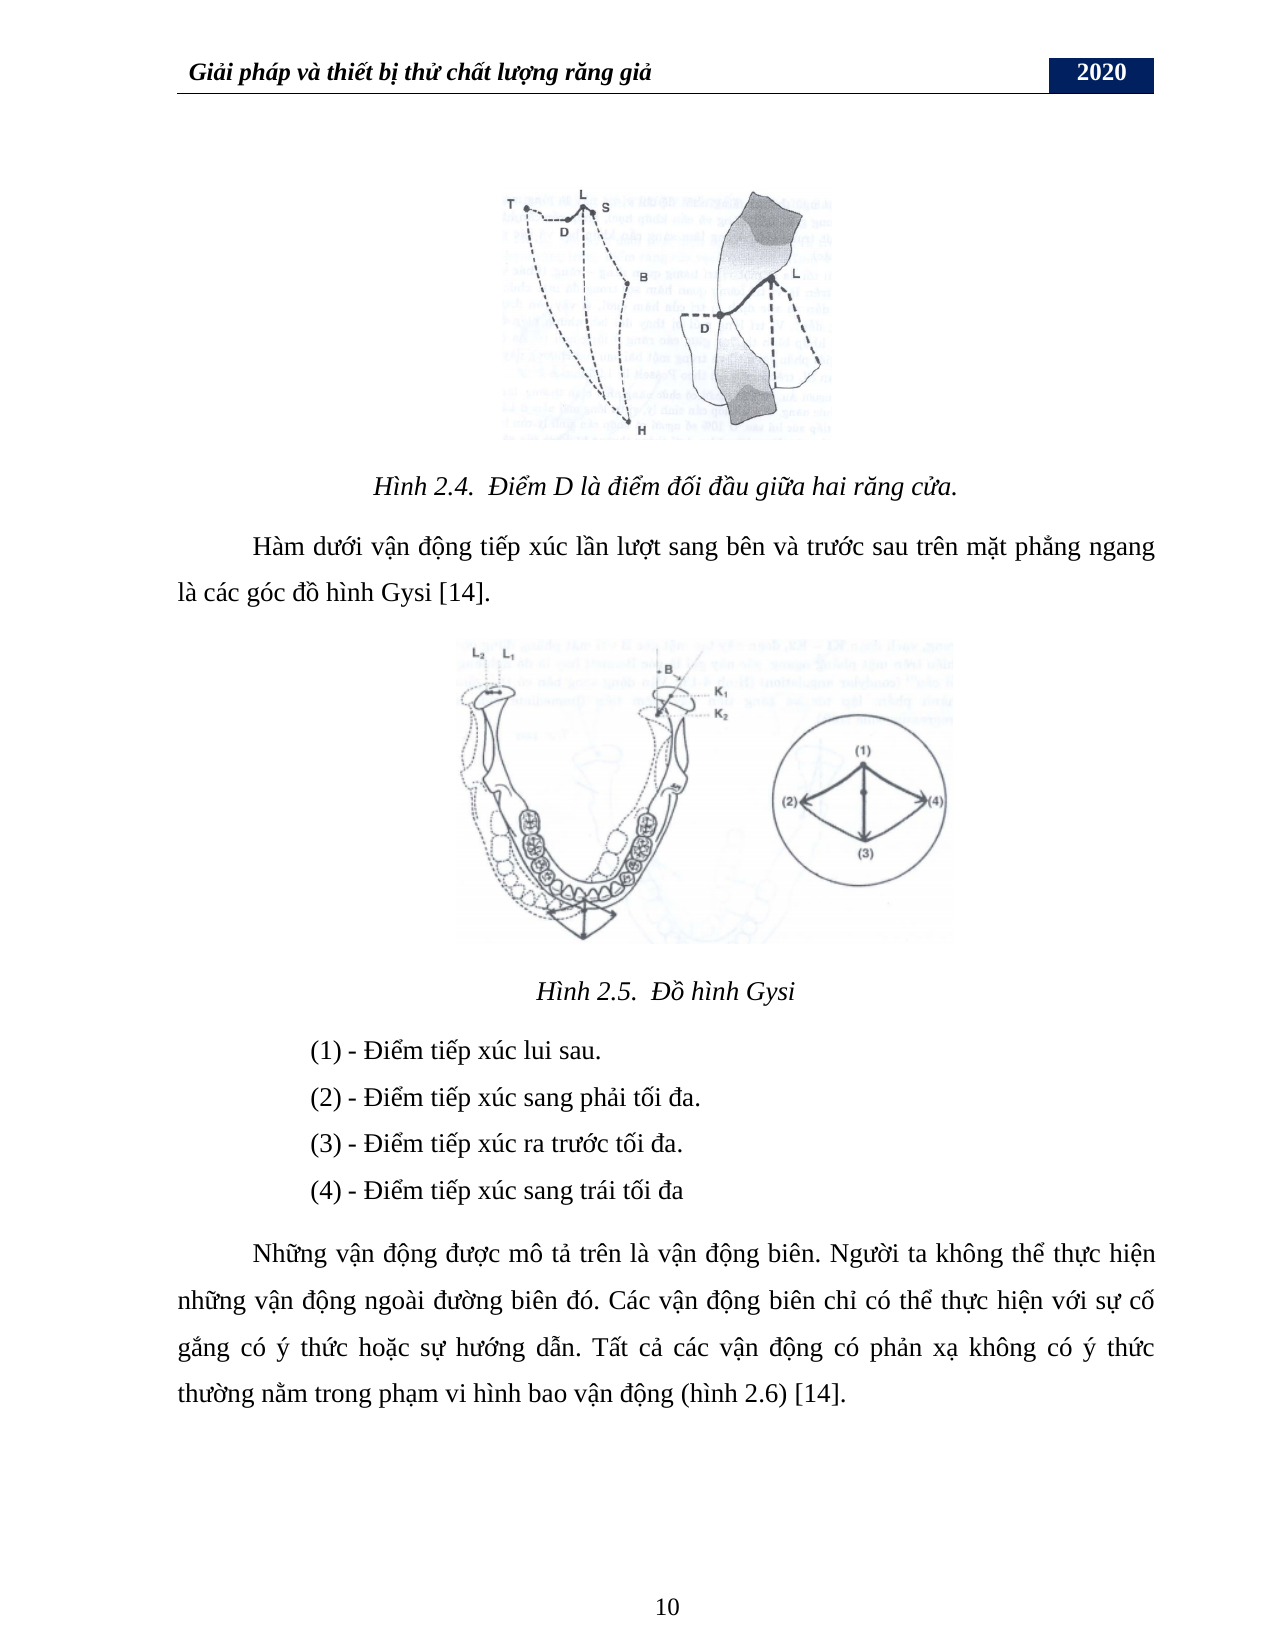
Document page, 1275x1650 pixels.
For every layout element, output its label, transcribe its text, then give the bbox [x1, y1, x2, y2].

list - Điểm tiếp xúc lui sau. [310, 1034, 1157, 1065]
list - Điểm tiếp xúc sang trái tối đa [310, 1174, 1157, 1205]
text Hình 2.5. Đồ hình Gysi [177, 975, 1157, 1006]
picture [502, 177, 832, 440]
list - Điểm tiếp xúc sang phải tối đa. [310, 1081, 1157, 1112]
list - Điểm tiếp xúc ra trước tối đa. [310, 1128, 1157, 1159]
text Hình 2.4. Điểm D là điểm đối đầu giữa hai răng cửa. [177, 470, 1157, 502]
picture [456, 639, 954, 944]
text Những vận động được mô tả trên là vận động biên. Người ta không thể thực hiện những vận động ngoài đường biên đó. Các vận động biên chỉ có thể thực hiện với sự cố gắng có ý thức hoặc sự hướng dẫn. Tất cả các vận động có phản xạ không có ý thức thường nằm trong phạm vi hình bao vận động (hình 2.6). [177, 1238, 1157, 1409]
text Hàm dưới vận động tiếp xúc lần lượt sang bên và trước sau trên mặt phẳng ngang là các góc đồ hình Gysi. [177, 529, 1157, 607]
